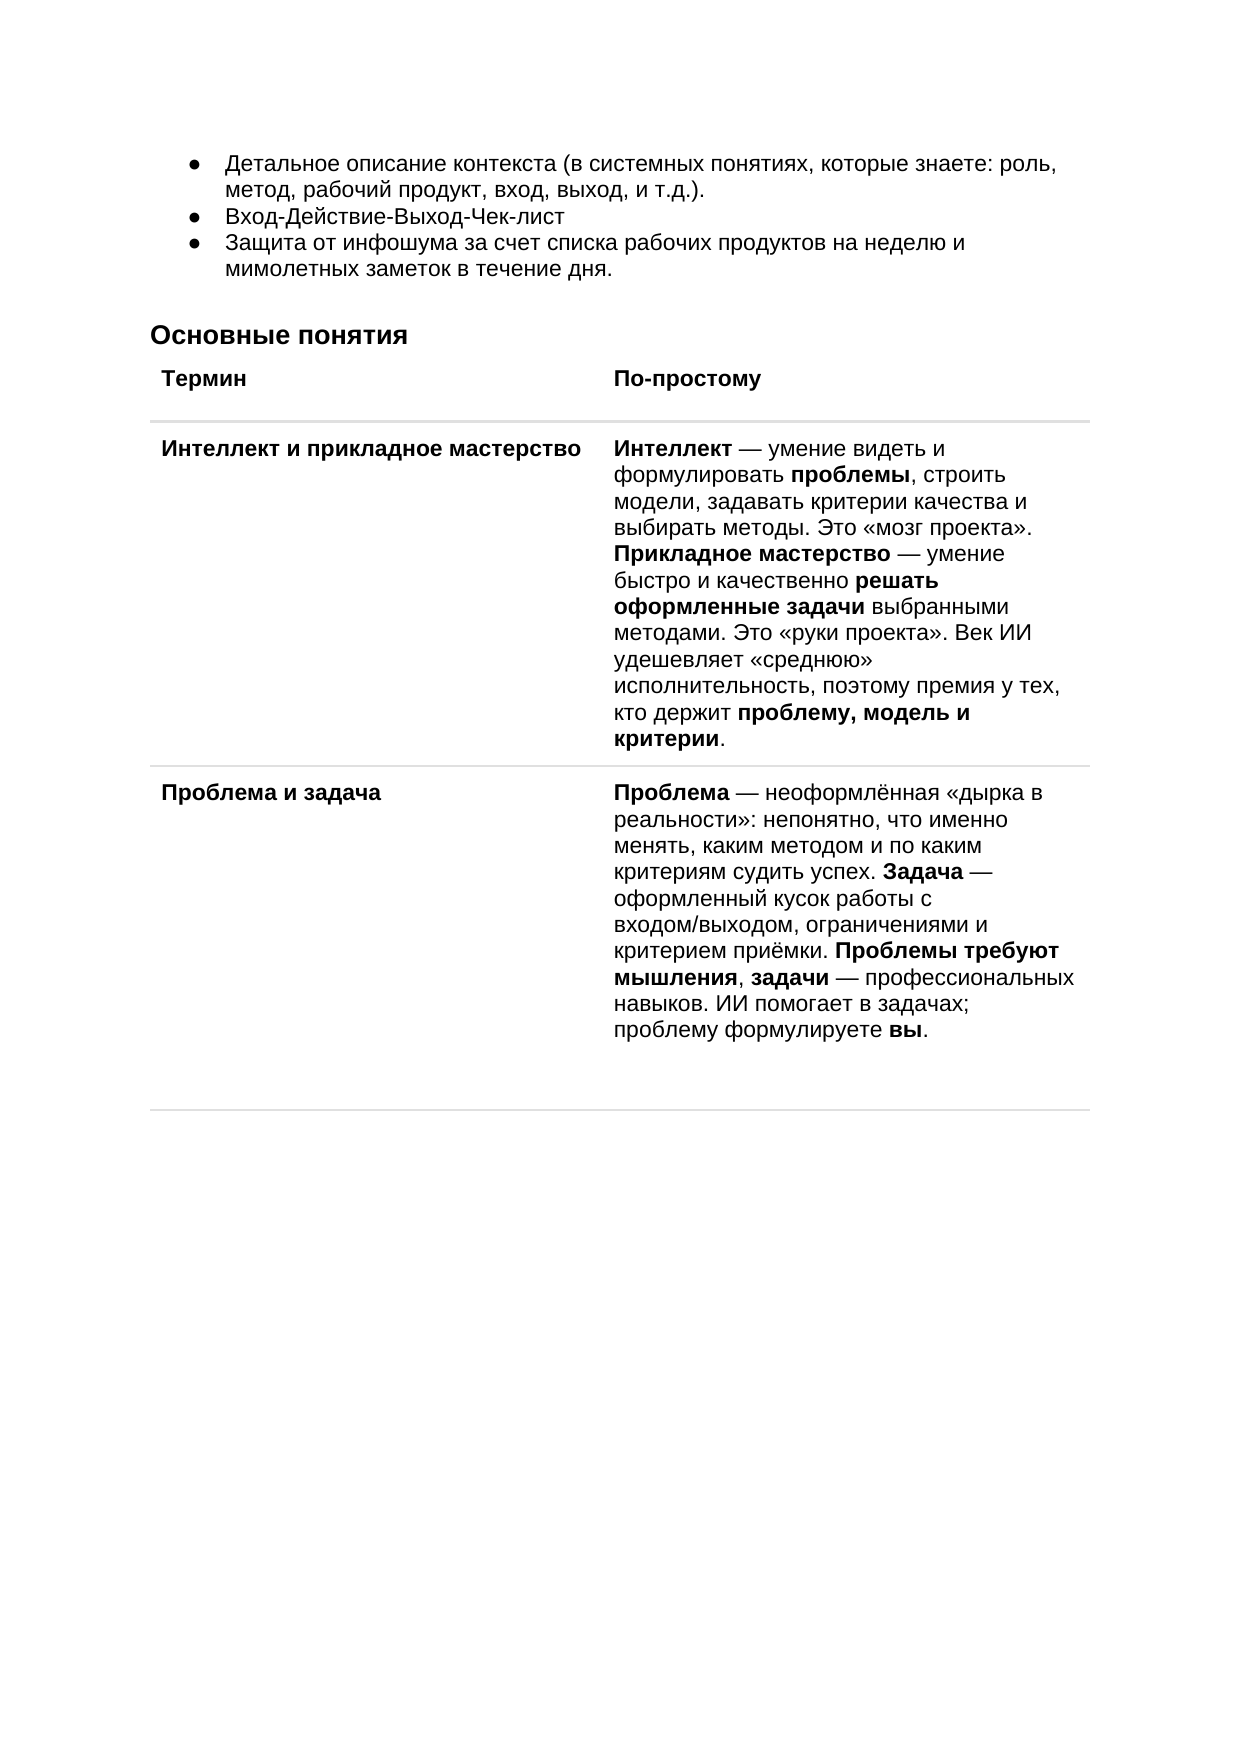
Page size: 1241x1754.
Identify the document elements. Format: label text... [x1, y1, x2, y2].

table_cell Проблема — неоформлённая «дырка в реальности»: непонятно, что именно менять, каким методом и по каким критериям судить успех. Задача — оформленный кусок работы с входом/выходом, ограничениями и критерием приёмки. Проблемы требуют мышления, задачи — профессиональных навыков. ИИ помогает в задачах; проблему формулируете вы. [603, 767, 1090, 1109]
table_header По‑простому [603, 365, 1090, 420]
list Вход-Действие-Выход-Чек-лист [187, 203, 1090, 229]
subtitle Основные понятия [150, 319, 1090, 351]
table_cell Интеллект и прикладное мастерство [150, 423, 602, 764]
list Защита от инфошума за счет списка рабочих продуктов на неделю и мимолетных заметок в течение дня. [187, 229, 1090, 282]
list Детальное описание контекста (в системных понятиях, которые знаете: роль, метод, рабочий продукт, вход, выход, и т.д.). [187, 150, 1090, 203]
table_header Термин [150, 365, 602, 420]
table_cell Проблема и задача [150, 767, 602, 1109]
table_cell Интеллект — умение видеть и формулировать проблемы, строить модели, задавать критерии качества и выбирать методы. Это «мозг проекта». Прикладное мастерство — умение быстро и качественно решать оформленные задачи выбранными методами. Это «руки проекта». Век ИИ удешевляет «среднюю» исполнительность, поэтому премия у тех, кто держит проблему, модель и критерии. [603, 423, 1090, 764]
